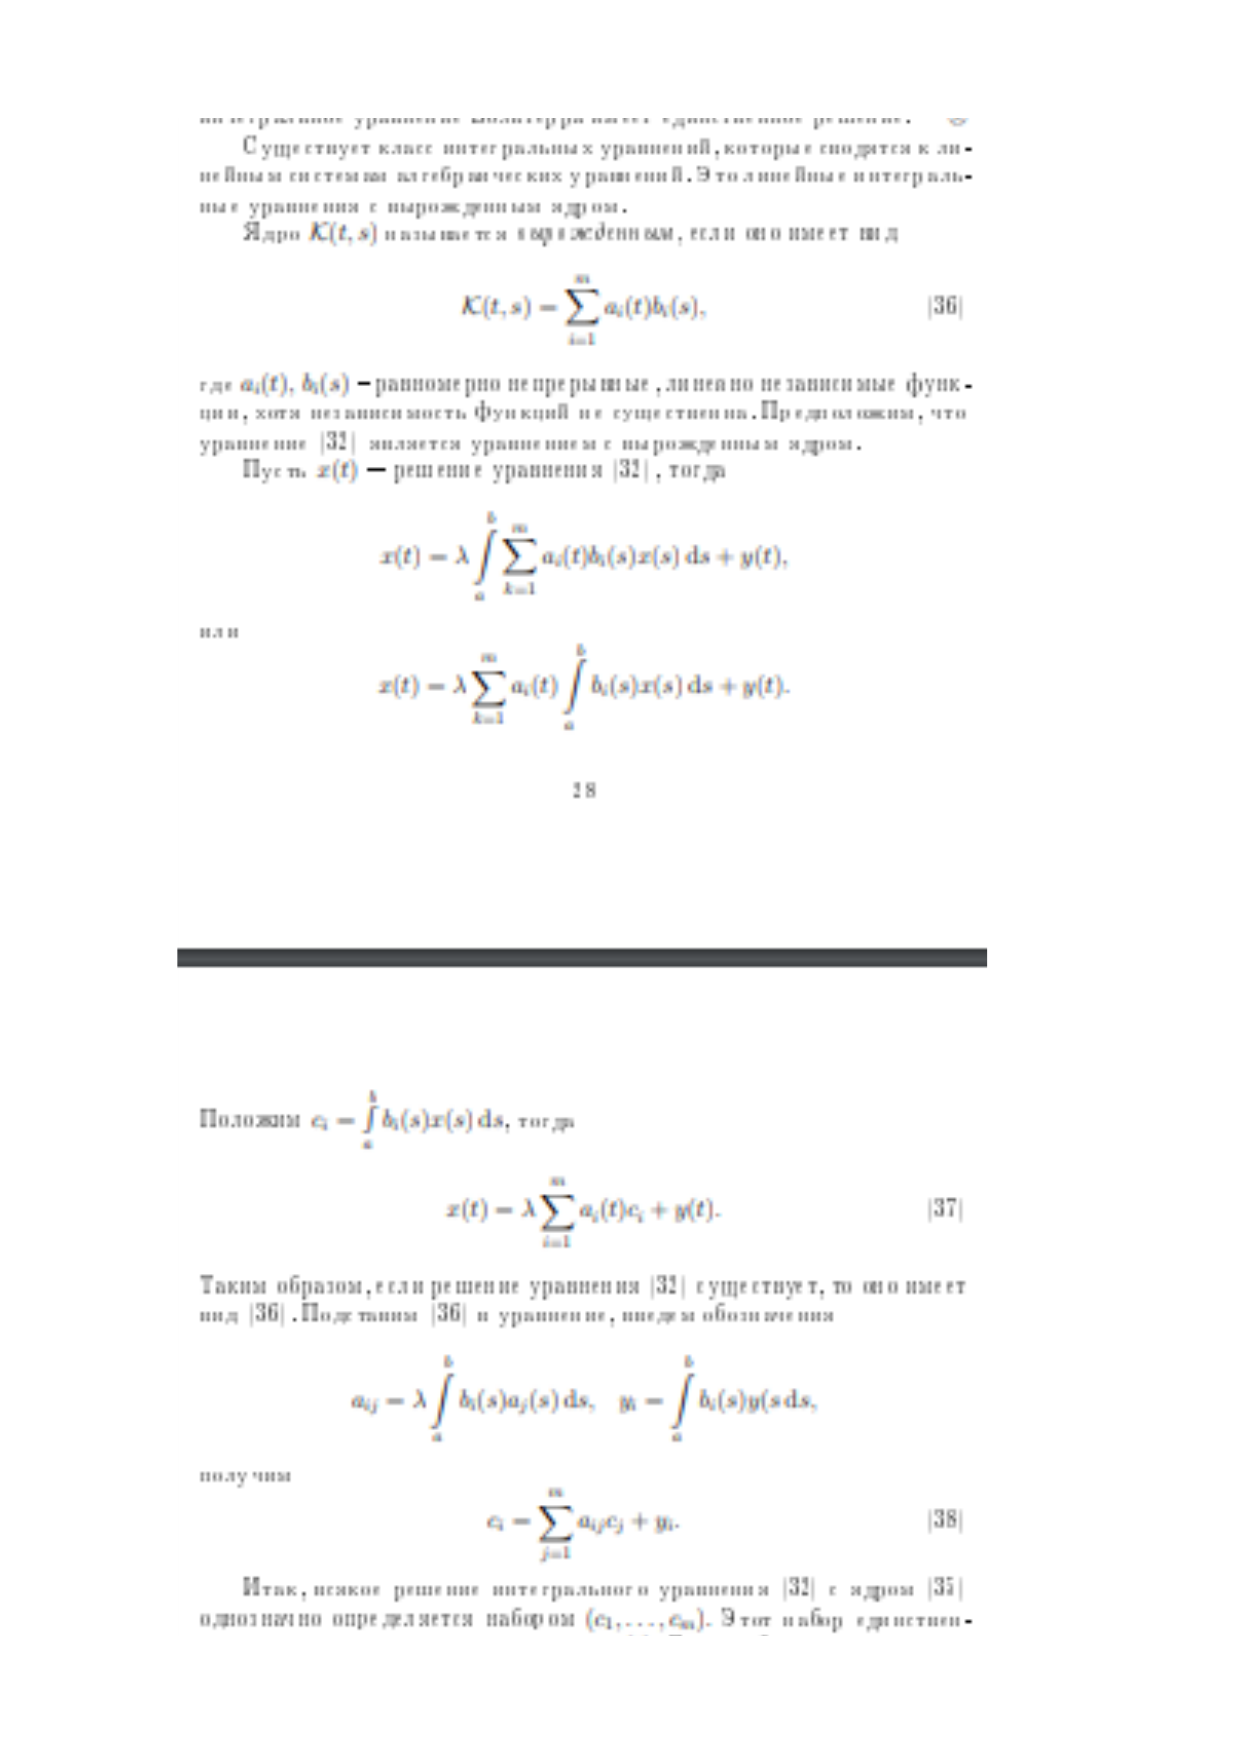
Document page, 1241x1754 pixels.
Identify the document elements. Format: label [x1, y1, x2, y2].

picture [177, 118, 988, 1636]
